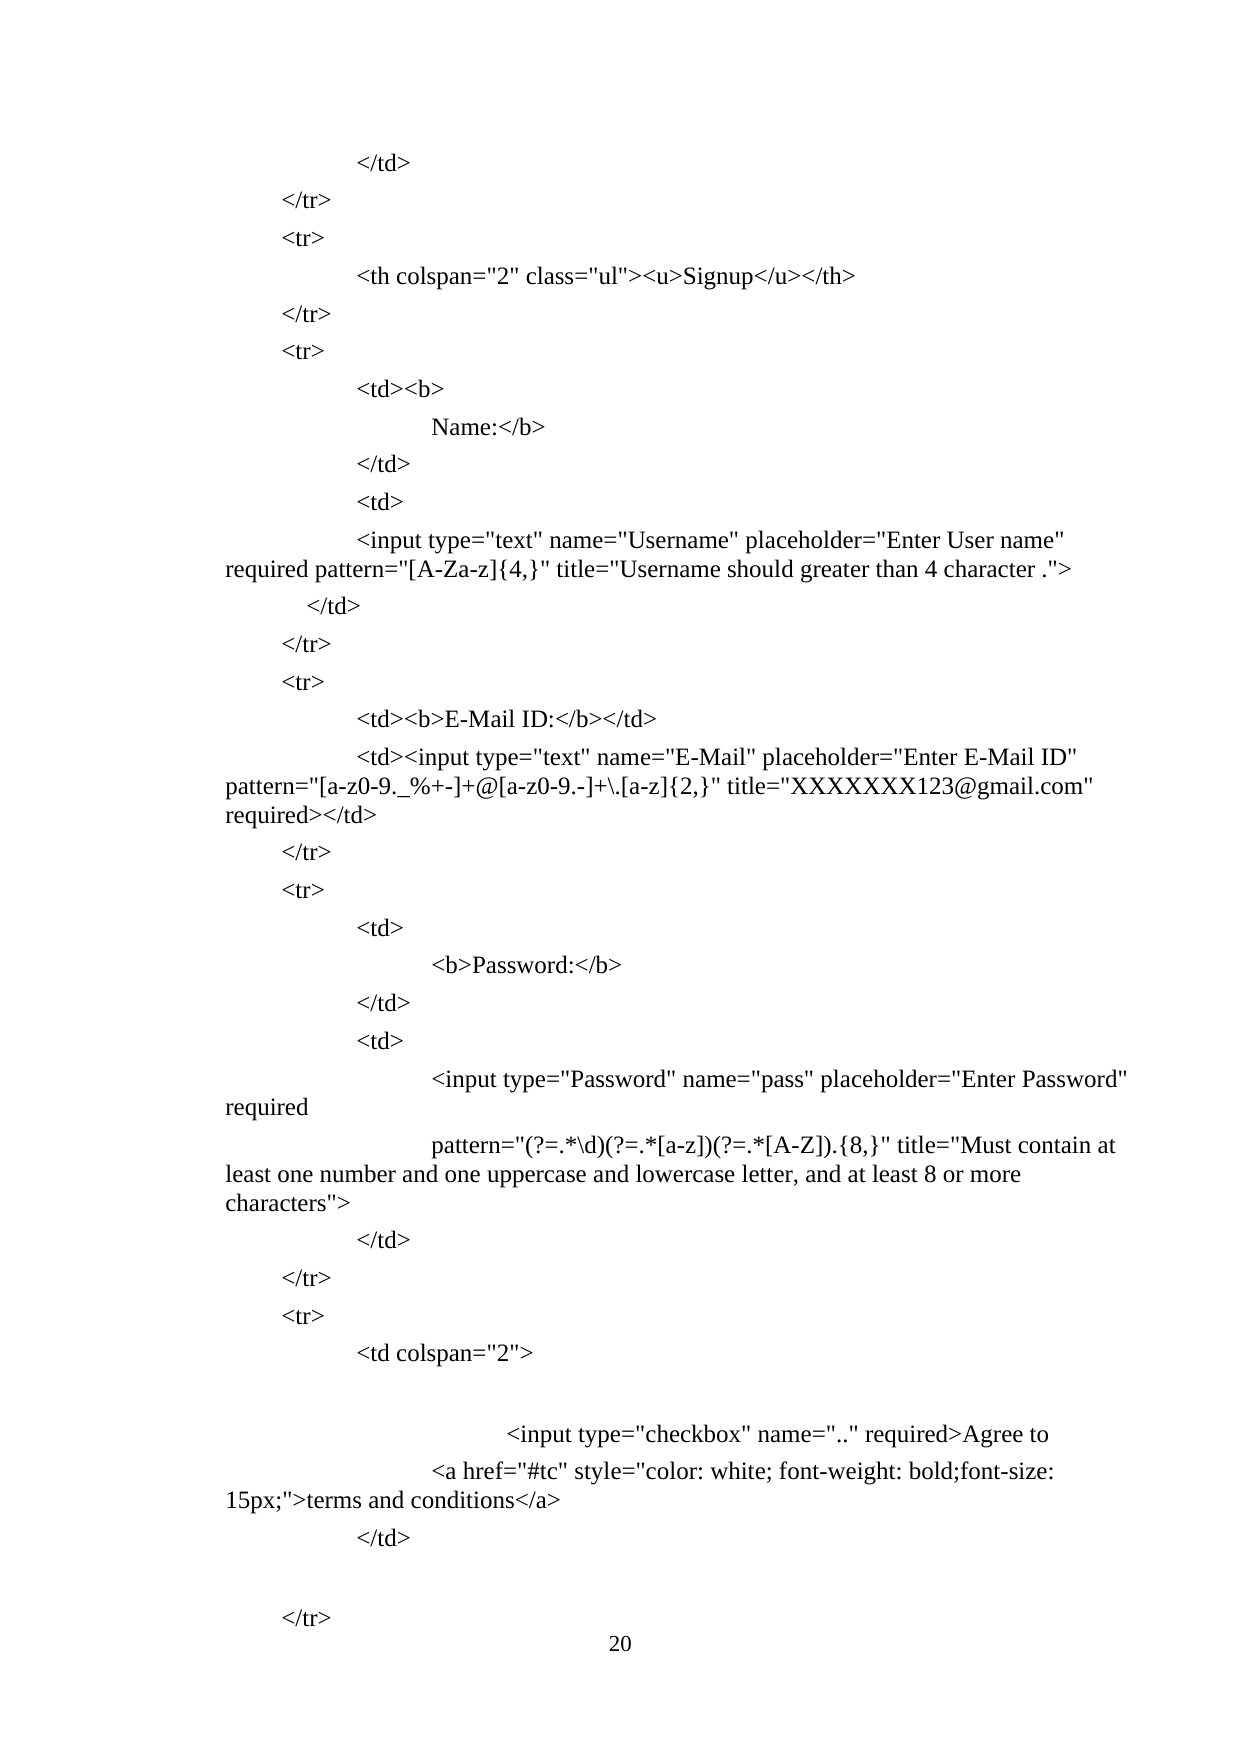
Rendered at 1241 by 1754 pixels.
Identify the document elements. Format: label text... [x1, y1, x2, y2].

subtitle <tr> [187, 875, 1140, 904]
subtitle <td> [187, 913, 1140, 942]
subtitle </td> [187, 988, 1140, 1017]
subtitle </tr> [187, 1263, 1140, 1292]
subtitle <input type="Password" name="pass" placeholder="Enter Password" required [187, 1064, 1140, 1121]
subtitle </tr> [187, 629, 1140, 658]
subtitle </tr> [187, 299, 1140, 327]
subtitle <td> [187, 487, 1140, 516]
subtitle </tr> [187, 837, 1140, 866]
subtitle <td><b>E-Mail ID:</b></td> [187, 704, 1140, 733]
subtitle <tr> [187, 336, 1140, 365]
subtitle <tr> [187, 1301, 1140, 1329]
subtitle <th colspan="2" class="ul"><u>Signup</u></th> [187, 261, 1140, 290]
subtitle <td><b> [187, 374, 1140, 403]
subtitle </td> [187, 1523, 1140, 1552]
subtitle <input type="text" name="Username" placeholder="Enter User name" required pattern="[A-Za-z]{4,}" title="Username should greater than 4 character ."> [187, 525, 1140, 582]
subtitle </td> [187, 148, 1140, 177]
subtitle </td> [187, 449, 1140, 478]
subtitle <td><input type="text" name="E-Mail" placeholder="Enter E-Mail ID" pattern="[a-z0-9._%+-]+@[a-z0-9.-]+\.[a-z]{2,}" title="XXXXXXX123@gmail.com" required></td> [187, 742, 1140, 828]
subtitle <td> [187, 1026, 1140, 1055]
subtitle </td> [187, 591, 1140, 620]
subtitle <td colspan="2"> [187, 1338, 1140, 1367]
subtitle <tr> [187, 667, 1140, 696]
subtitle <b>Password:</b> [187, 951, 1140, 979]
subtitle </tr> [187, 186, 1140, 214]
subtitle pattern="(?=.*\d)(?=.*[a-z])(?=.*[A-Z]).{8,}" title="Must contain at least one number and one uppercase and lowercase letter, and at least 8 or more characters"> [187, 1130, 1140, 1216]
subtitle <a href="#tc" style="color: white; font-weight: bold;font-size: 15px;">terms and conditions</a> [187, 1456, 1140, 1514]
subtitle </td> [187, 1225, 1140, 1254]
subtitle <input type="checkbox" name=".." required>Agree to [187, 1419, 1140, 1447]
subtitle </tr> [187, 1603, 1140, 1632]
subtitle Name:</b> [187, 412, 1140, 441]
subtitle <tr> [187, 223, 1140, 252]
